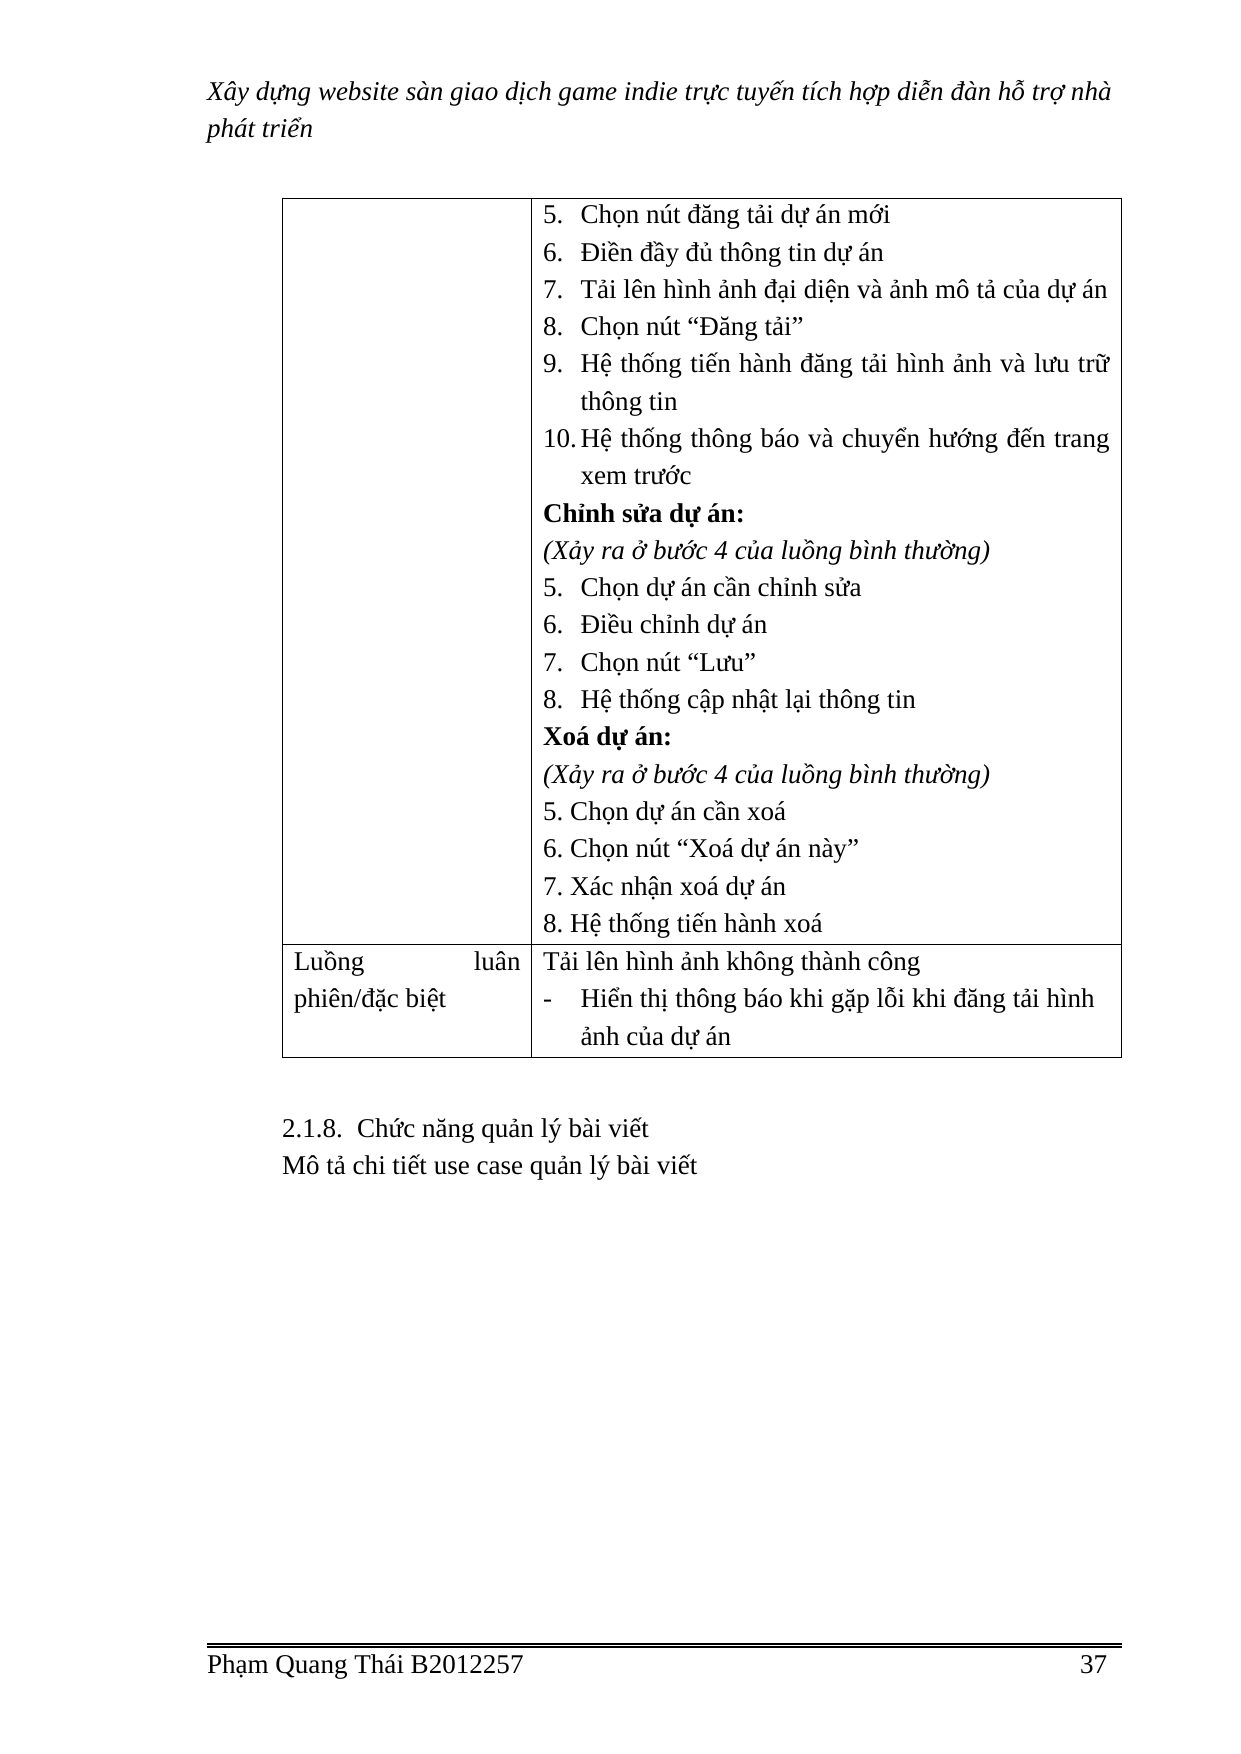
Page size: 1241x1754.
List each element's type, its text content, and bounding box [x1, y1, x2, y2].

table_cell Tải lên hình ảnh không thành công Hiển thị thông báo khi gặp lỗi khi đăng tải hình ảnh của dự án [532, 945, 1121, 1057]
subtitle Chức năng quản lý bài viết [282, 1112, 1122, 1143]
table_cell Luồng luân phiên/đặc biệt [283, 945, 531, 1057]
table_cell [283, 199, 531, 944]
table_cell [532, 199, 1121, 944]
text Mô tả chi tiết use case quản lý bài viết [282, 1149, 1122, 1181]
